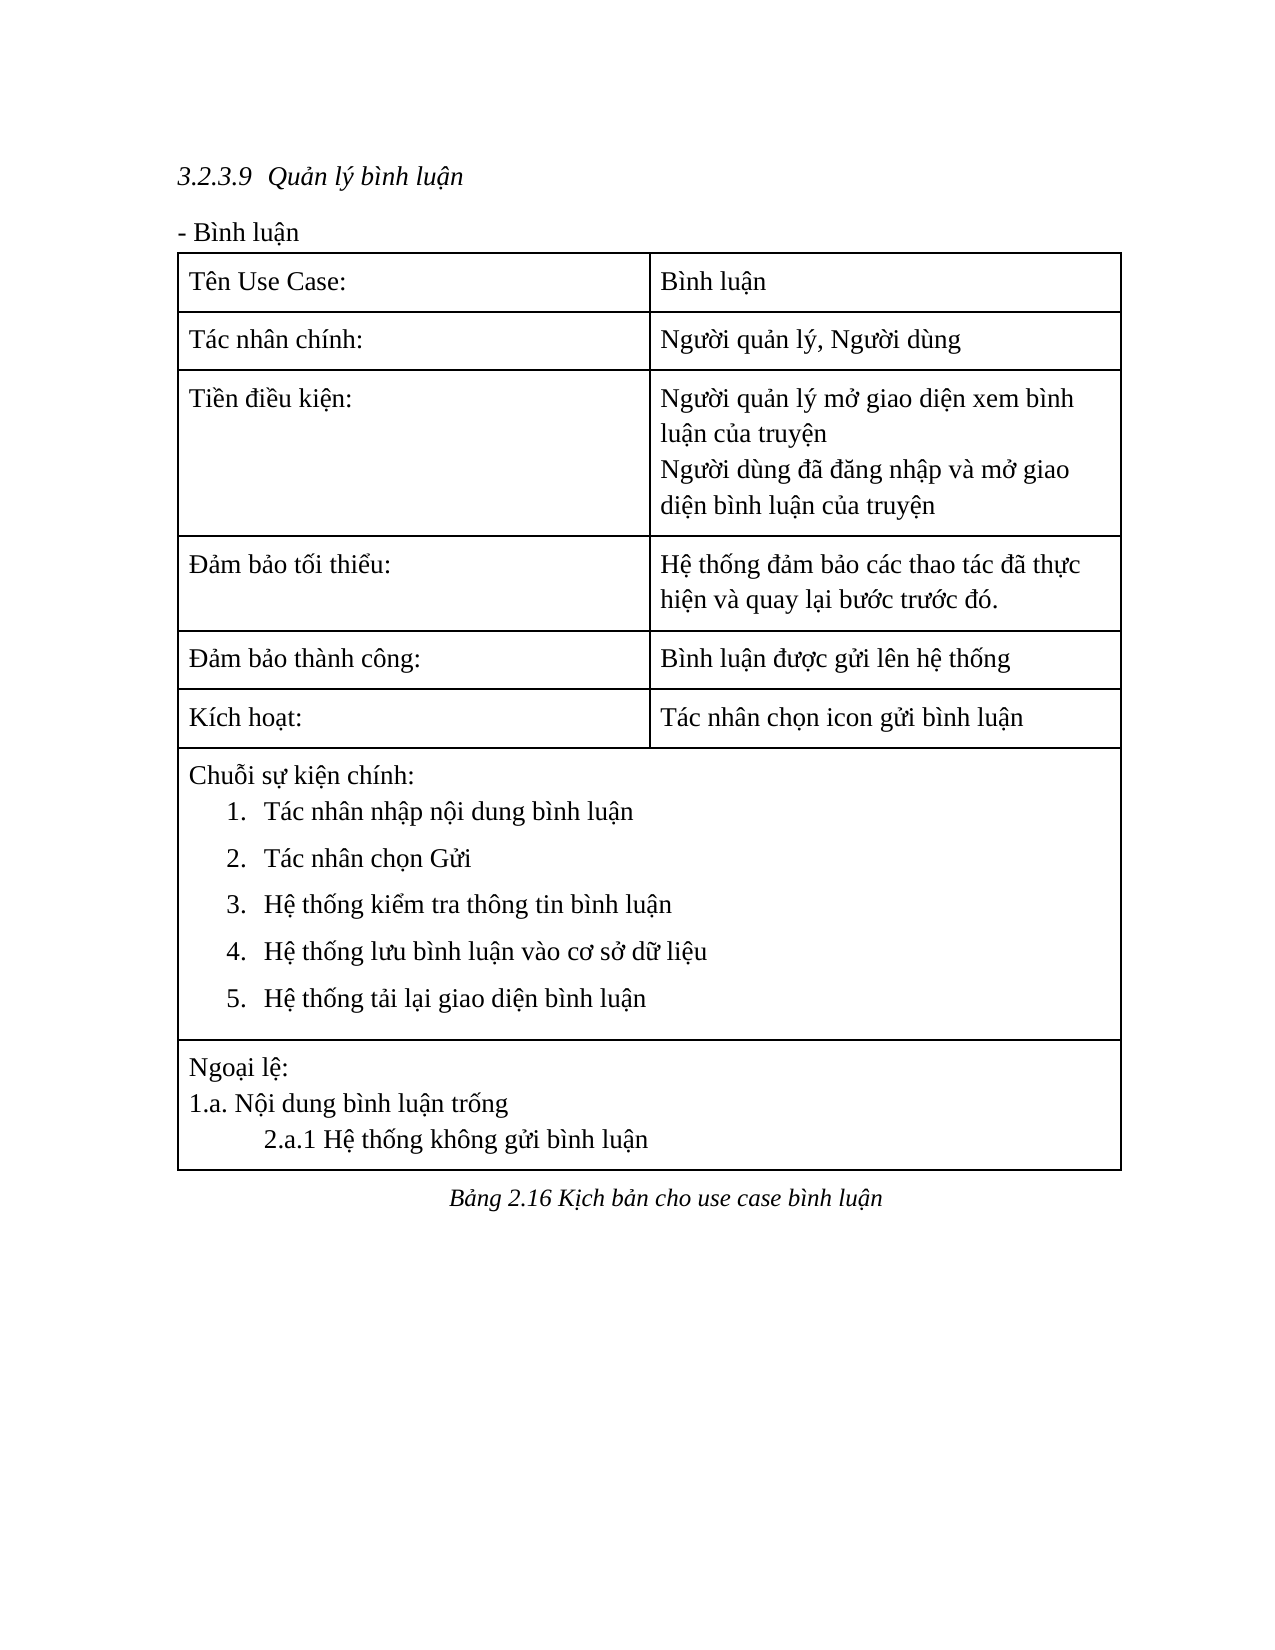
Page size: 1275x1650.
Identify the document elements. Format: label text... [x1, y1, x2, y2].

table_cell Chuỗi sự kiện chính: Tác nhân nhập nội dung bình luận Tác nhân chọn Gửi Hệ thống kiểm tra thông tin bình luận Hệ thống lưu bình luận vào cơ sở dữ liệu Hệ thống tải lại giao diện bình luận [179, 749, 1120, 1039]
table_cell Tác nhân chính: [179, 313, 649, 369]
text Bảng 2.16 Kịch bản cho use case bình luận [177, 1183, 1157, 1212]
table_cell Đảm bảo thành công: [179, 632, 649, 688]
table_cell Tác nhân chọn icon gửi bình luận [651, 690, 1120, 747]
text - Bình luận [177, 216, 1157, 247]
table_cell Đảm bảo tối thiểu: [179, 537, 649, 629]
table_cell Hệ thống đảm bảo các thao tác đã thực hiện và quay lại bước trước đó. [651, 537, 1120, 629]
table_cell Bình luận được gửi lên hệ thống [651, 632, 1120, 688]
table_cell Kích hoạt: [179, 690, 649, 747]
table_header Tên Use Case: [179, 254, 649, 311]
table_cell Người quản lý mở giao diện xem bình luận của truyện Người dùng đã đăng nhập và mở giao diện bình luận của truyện [651, 371, 1120, 535]
table_cell Người quản lý, Người dùng [651, 313, 1120, 369]
table_cell Ngoại lệ: 1.a. Nội dung bình luận trống 2.a.1 Hệ thống không gửi bình luận [179, 1041, 1120, 1169]
subtitle Quản lý bình luận [177, 160, 1157, 191]
table_cell Tiền điều kiện: [179, 371, 649, 535]
table_header Bình luận [651, 254, 1120, 311]
